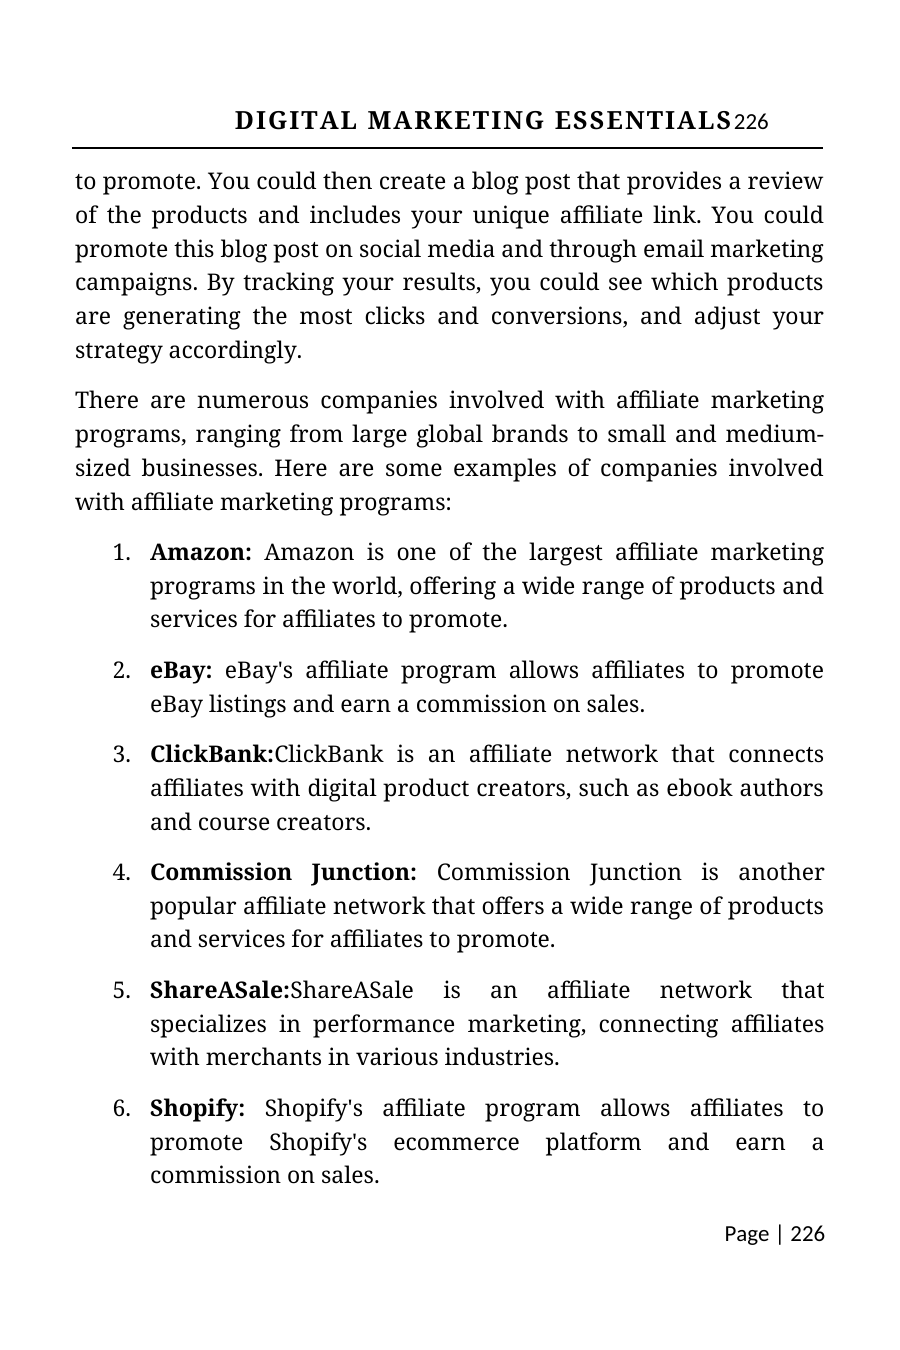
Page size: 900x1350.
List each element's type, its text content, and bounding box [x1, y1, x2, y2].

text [75, 165, 825, 365]
list eBay: eBay's affiliate program allows affiliates to promote eBay listings and earn a commission on sales. [112, 654, 825, 719]
text There are numerous companies involved with affiliate marketing programs, ranging from large global brands to small and medium-sized businesses. Here are some examples of companies involved with affiliate marketing programs: [75, 384, 825, 517]
list Amazon: Amazon is one of the largest affiliate marketing programs in the world, offering a wide range of products and services for affiliates to promote. [112, 536, 825, 635]
list ShareASale:ShareASale is an affiliate network that specializes in performance marketing, connecting affiliates with merchants in various industries. [112, 974, 825, 1073]
list Commission Junction: Commission Junction is another popular affiliate network that offers a wide range of products and services for affiliates to promote. [112, 856, 825, 955]
list ClickBank:ClickBank is an affiliate network that connects affiliates with digital product creators, such as ebook authors and course creators. [112, 738, 825, 837]
list Shopify: Shopify's affiliate program allows affiliates to promote Shopify's ecommerce platform and earn a commission on sales. [112, 1092, 825, 1191]
